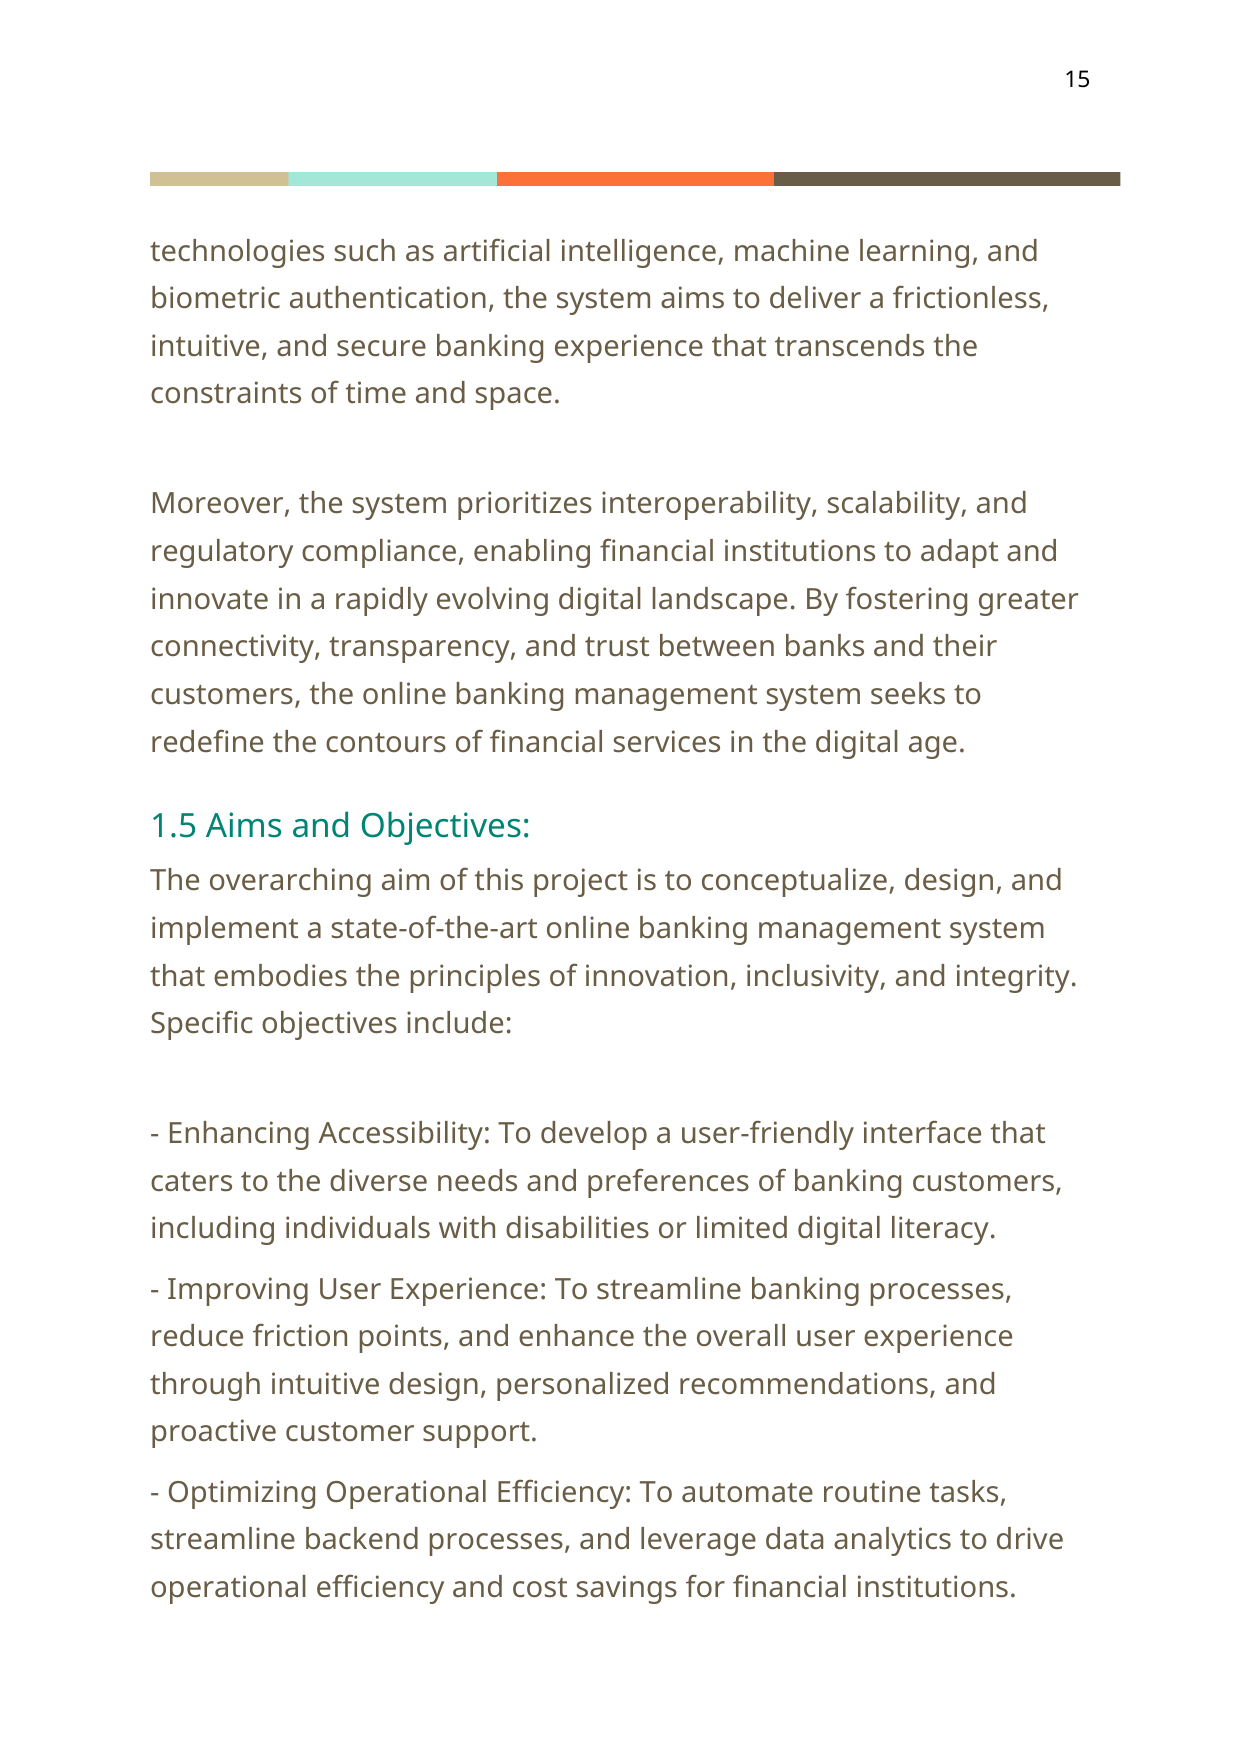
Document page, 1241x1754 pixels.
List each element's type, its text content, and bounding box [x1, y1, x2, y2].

text The overarching aim of this project is to conceptualize, design, and implement a state-of-the-art online banking management system that embodies the principles of innovation, inclusivity, and integrity. Specific objectives include: [150, 860, 1090, 1042]
text - Improving User Experience: To streamline banking processes, reduce friction points, and enhance the overall user experience through intuitive design, personalized recommendations, and proactive customer support. [150, 1268, 1090, 1450]
text - Optimizing Operational Efficiency: To automate routine tasks, streamline backend processes, and leverage data analytics to drive operational efficiency and cost savings for financial institutions. [150, 1471, 1090, 1606]
text - Enhancing Accessibility: To develop a user-friendly interface that caters to the diverse needs and preferences of banking customers, including individuals with disabilities or limited digital literacy. [150, 1113, 1090, 1247]
text Moreover, the system prioritizes interoperability, scalability, and regulatory compliance, enabling financial institutions to adapt and innovate in a rapidly evolving digital landscape. By fostering greater connectivity, transparency, and trust between banks and their customers, the online banking management system seeks to redefine the contours of financial services in the digital age. [150, 483, 1090, 761]
subtitle 1.5 Aims and Objectives: [150, 802, 1090, 847]
picture [150, 172, 1121, 186]
